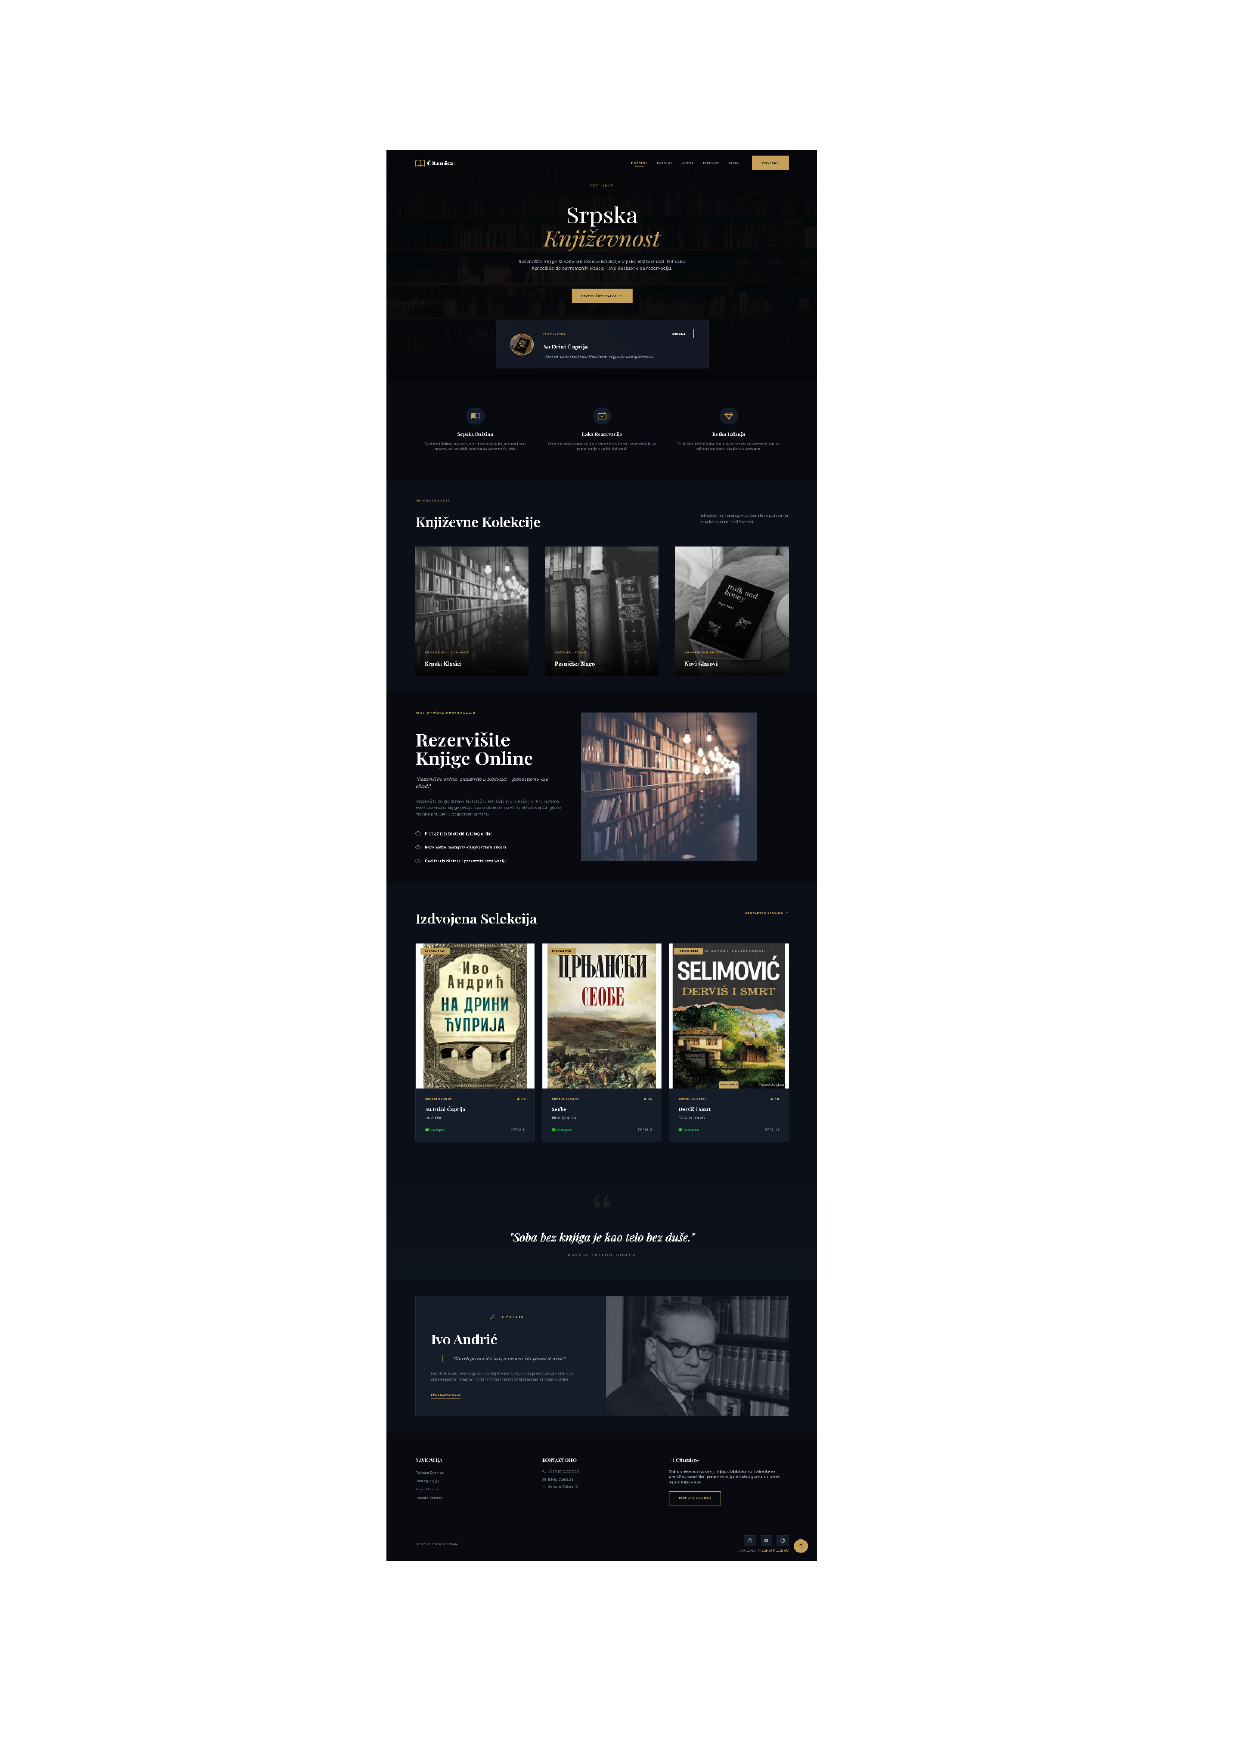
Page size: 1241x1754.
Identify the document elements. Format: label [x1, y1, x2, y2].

picture [386, 150, 817, 1561]
